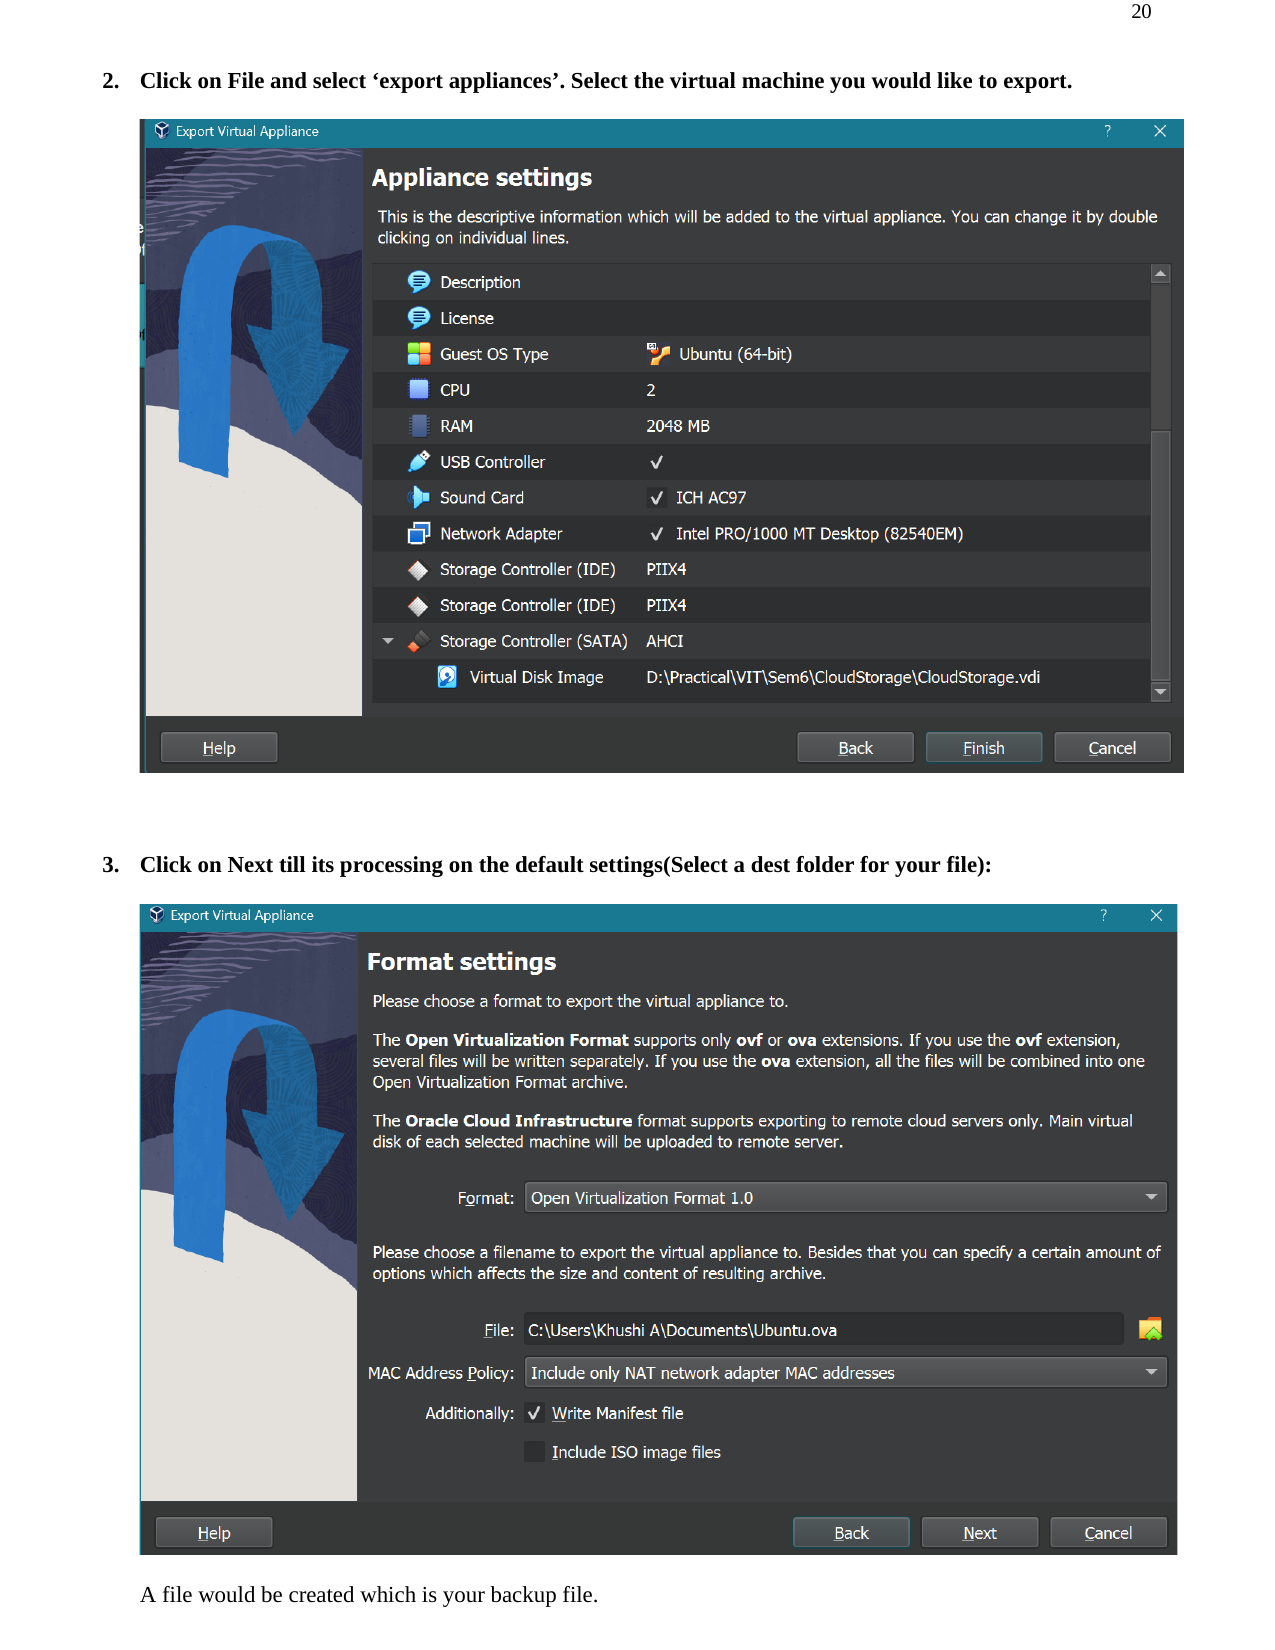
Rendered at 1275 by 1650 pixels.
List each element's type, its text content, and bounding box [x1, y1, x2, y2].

list Click on Next till its processing on the default settings(Select a dest folder for your file): [102, 852, 1196, 878]
picture [139, 904, 1178, 1555]
picture [139, 119, 1184, 773]
list A file would be created which is your backup file. [139, 1581, 1196, 1607]
list Click on File and select ‘export appliances’. Select the virtual machine you would like to export. [102, 67, 1196, 93]
